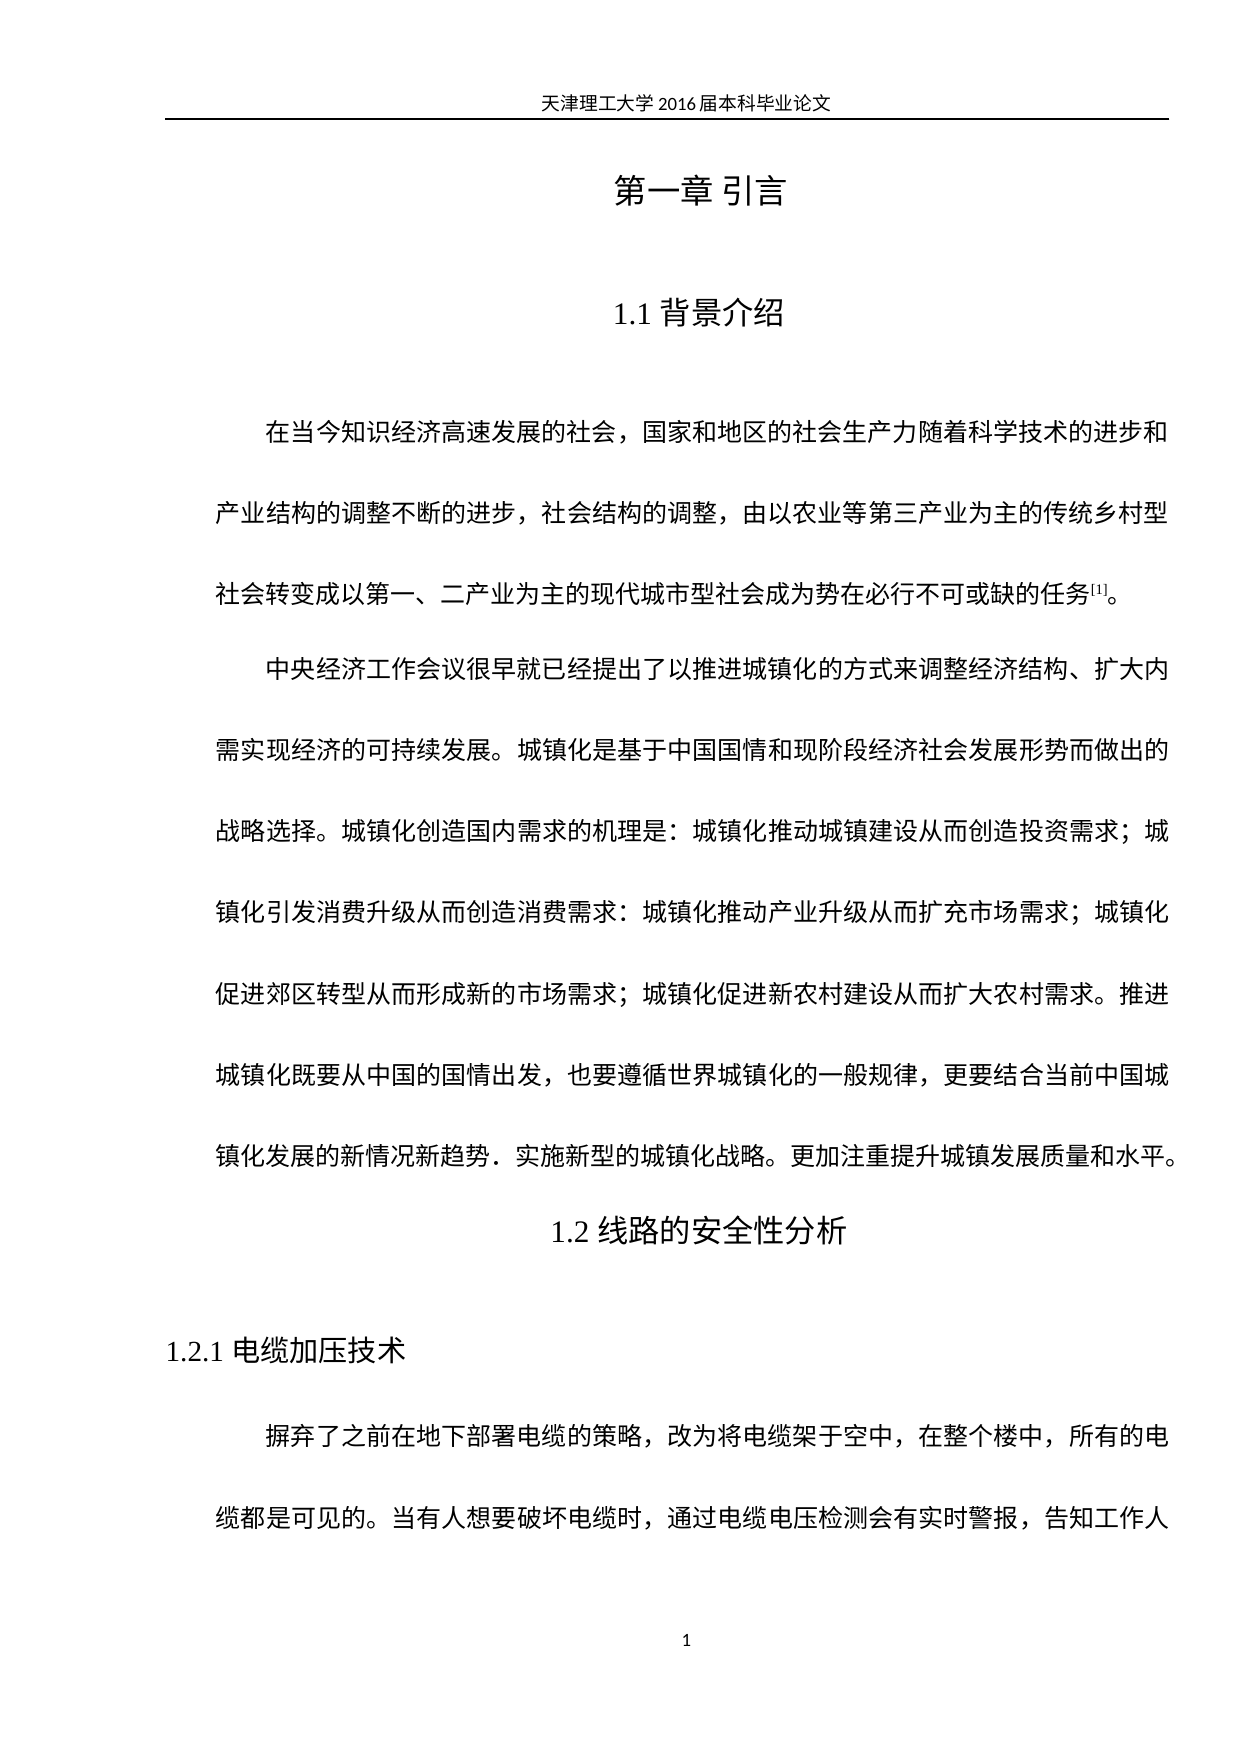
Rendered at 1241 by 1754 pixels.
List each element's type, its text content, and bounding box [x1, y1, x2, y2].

text 中央经济工作会议很早就已经提出了以推进城镇化的方式来调整经济结构、扩大内需实现经济的可持续发展。城镇化是基于中国国情和现阶段经济社会发展形势而做出的战略选择。城镇化创造国内需求的机理是：城镇化推动城镇建设从而创造投资需求；城镇化引发消费升级从而创造消费需求：城镇化推动产业升级从而扩充市场需求；城镇化促进郊区转型从而形成新的市场需求；城镇化促进新农村建设从而扩大农村需求。推进城镇化既要从中国的国情出发，也要遵循世界城镇化的一般规律，更要结合当前中国城镇化发展的新情况新趋势．实施新型的城镇化战略。更加注重提升城镇发展质量和水平。 [216, 635, 1169, 1187]
subtitle 1.1 背景介绍 [165, 278, 1169, 343]
subtitle 1.2 线路的安全性分析 [165, 1196, 1169, 1261]
subtitle 1.2.1 电缆加压技术 [165, 1316, 1169, 1381]
subtitle 第一章 引言 [165, 156, 1169, 221]
text 在当今知识经济高速发展的社会，国家和地区的社会生产力随着科学技术的进步和产业结构的调整不断的进步，社会结构的调整，由以农业等第三产业为主的传统乡村型社会转变成以第一、二产业为主的现代城市型社会成为势在必行不可或缺的任务[1]。 [216, 398, 1169, 626]
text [216, 1402, 1169, 1549]
